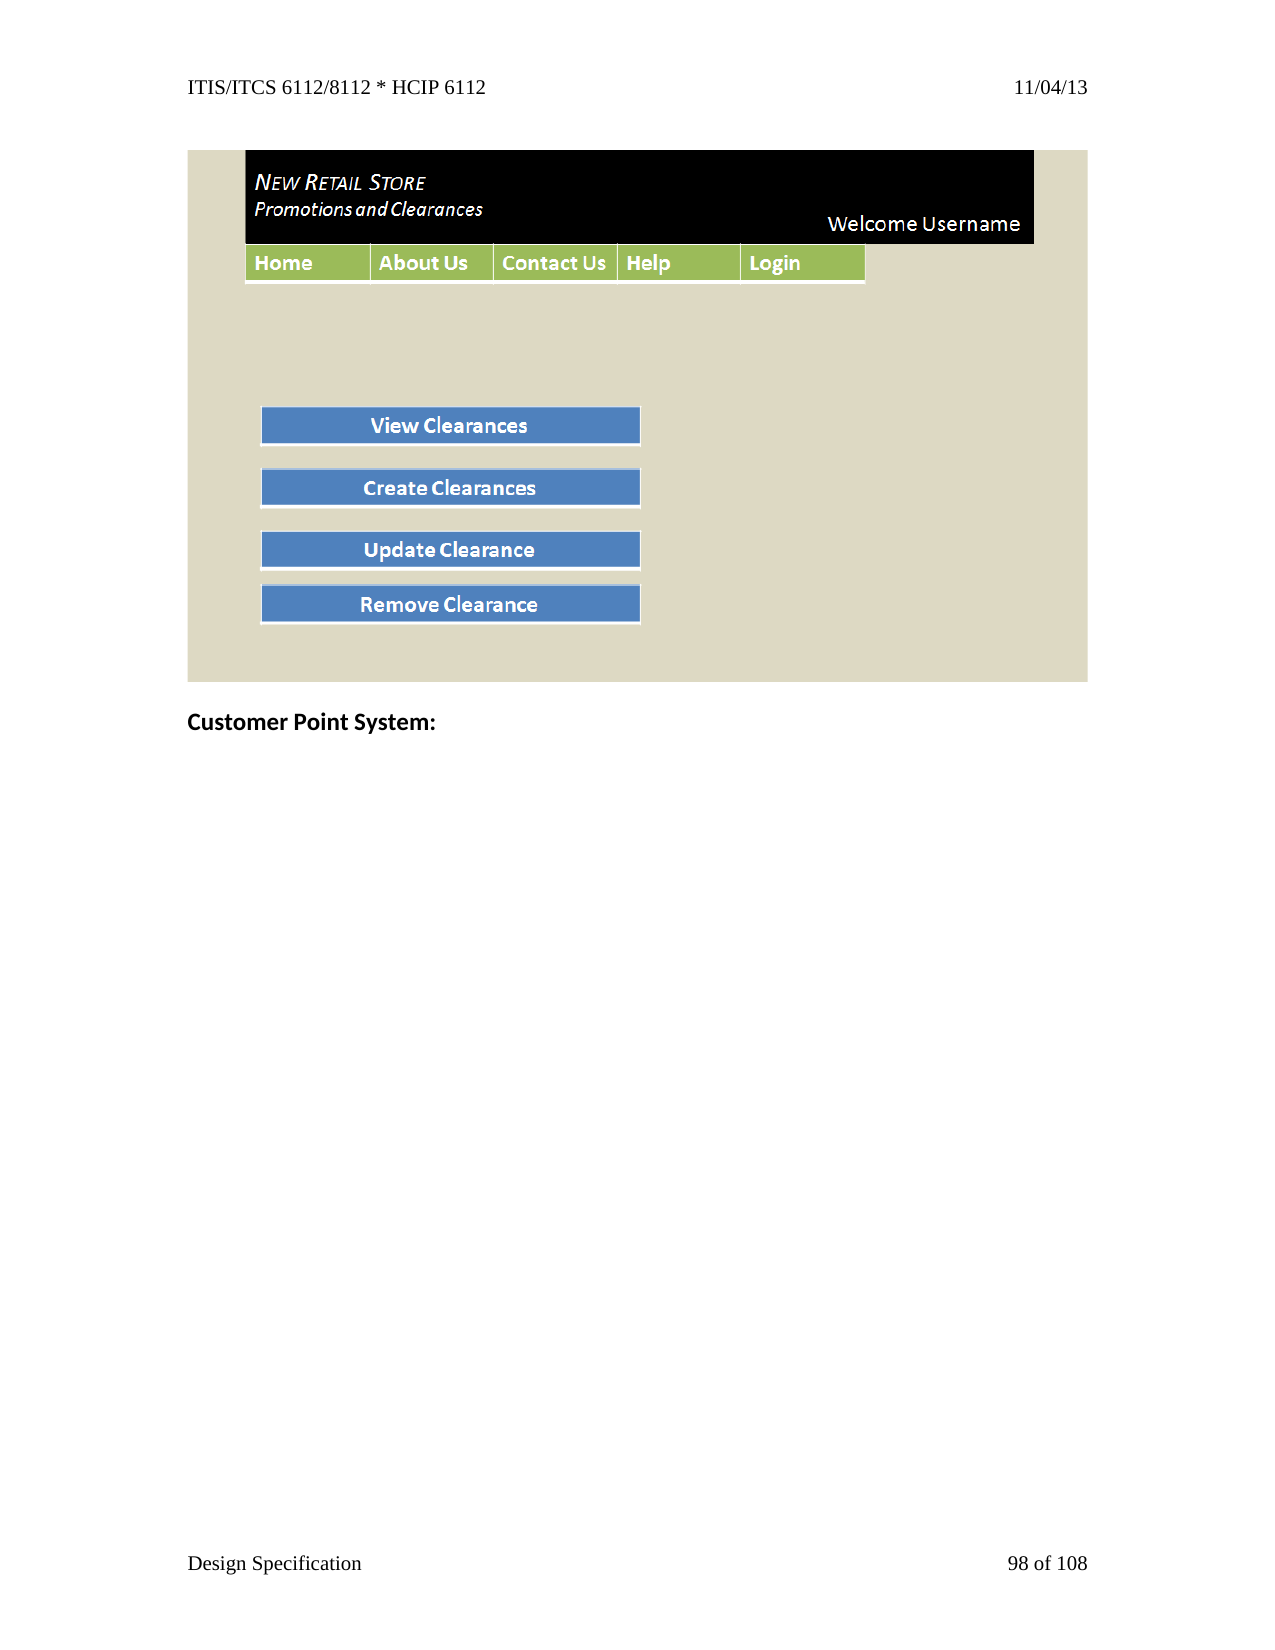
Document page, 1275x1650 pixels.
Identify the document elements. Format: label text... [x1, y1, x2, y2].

text Customer Point System: [187, 706, 1087, 736]
picture [187, 150, 1088, 682]
